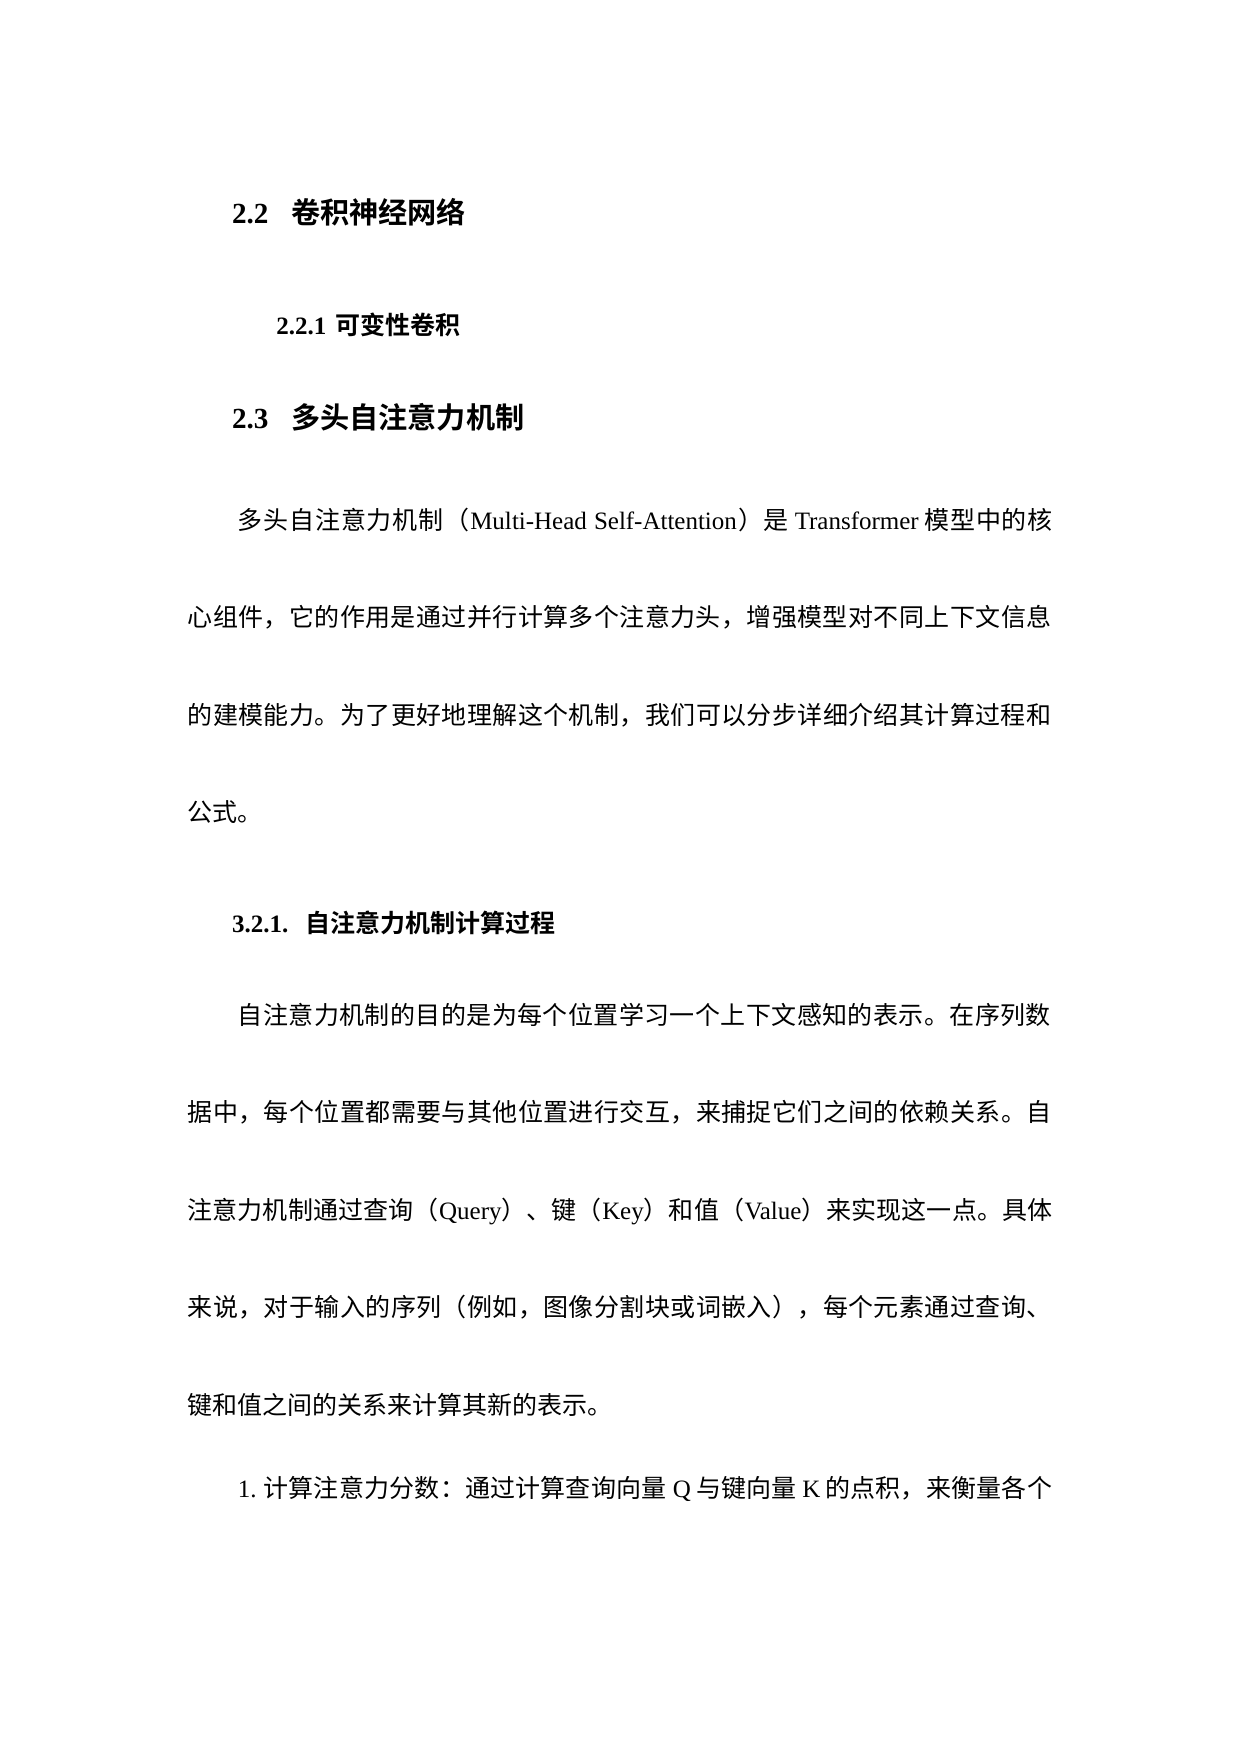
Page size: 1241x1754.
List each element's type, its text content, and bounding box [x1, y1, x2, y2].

subtitle 可变性卷积 [276, 291, 1053, 356]
subtitle 卷积神经网络 [232, 178, 1053, 243]
subtitle 自注意力机制计算过程 [232, 889, 1053, 954]
subtitle 多头自注意力机制 [232, 383, 1053, 448]
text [187, 1454, 1053, 1519]
text 多头自注意力机制（Multi-Head Self-Attention）是Transformer模型中的核心组件，它的作用是通过并行计算多个注意力头，增强模型对不同上下文信息的建模能力。为了更好地理解这个机制，我们可以分步详细介绍其计算过程和公式。 [187, 486, 1053, 843]
text 自注意力机制的目的是为每个位置学习一个上下文感知的表示。在序列数据中，每个位置都需要与其他位置进行交互，来捕捉它们之间的依赖关系。自注意力机制通过查询（Query）、键（Key）和值（Value）来实现这一点。具体来说，对于输入的序列（例如，图像分割块或词嵌入），每个元素通过查询、键和值之间的关系来计算其新的表示。 [187, 981, 1053, 1436]
